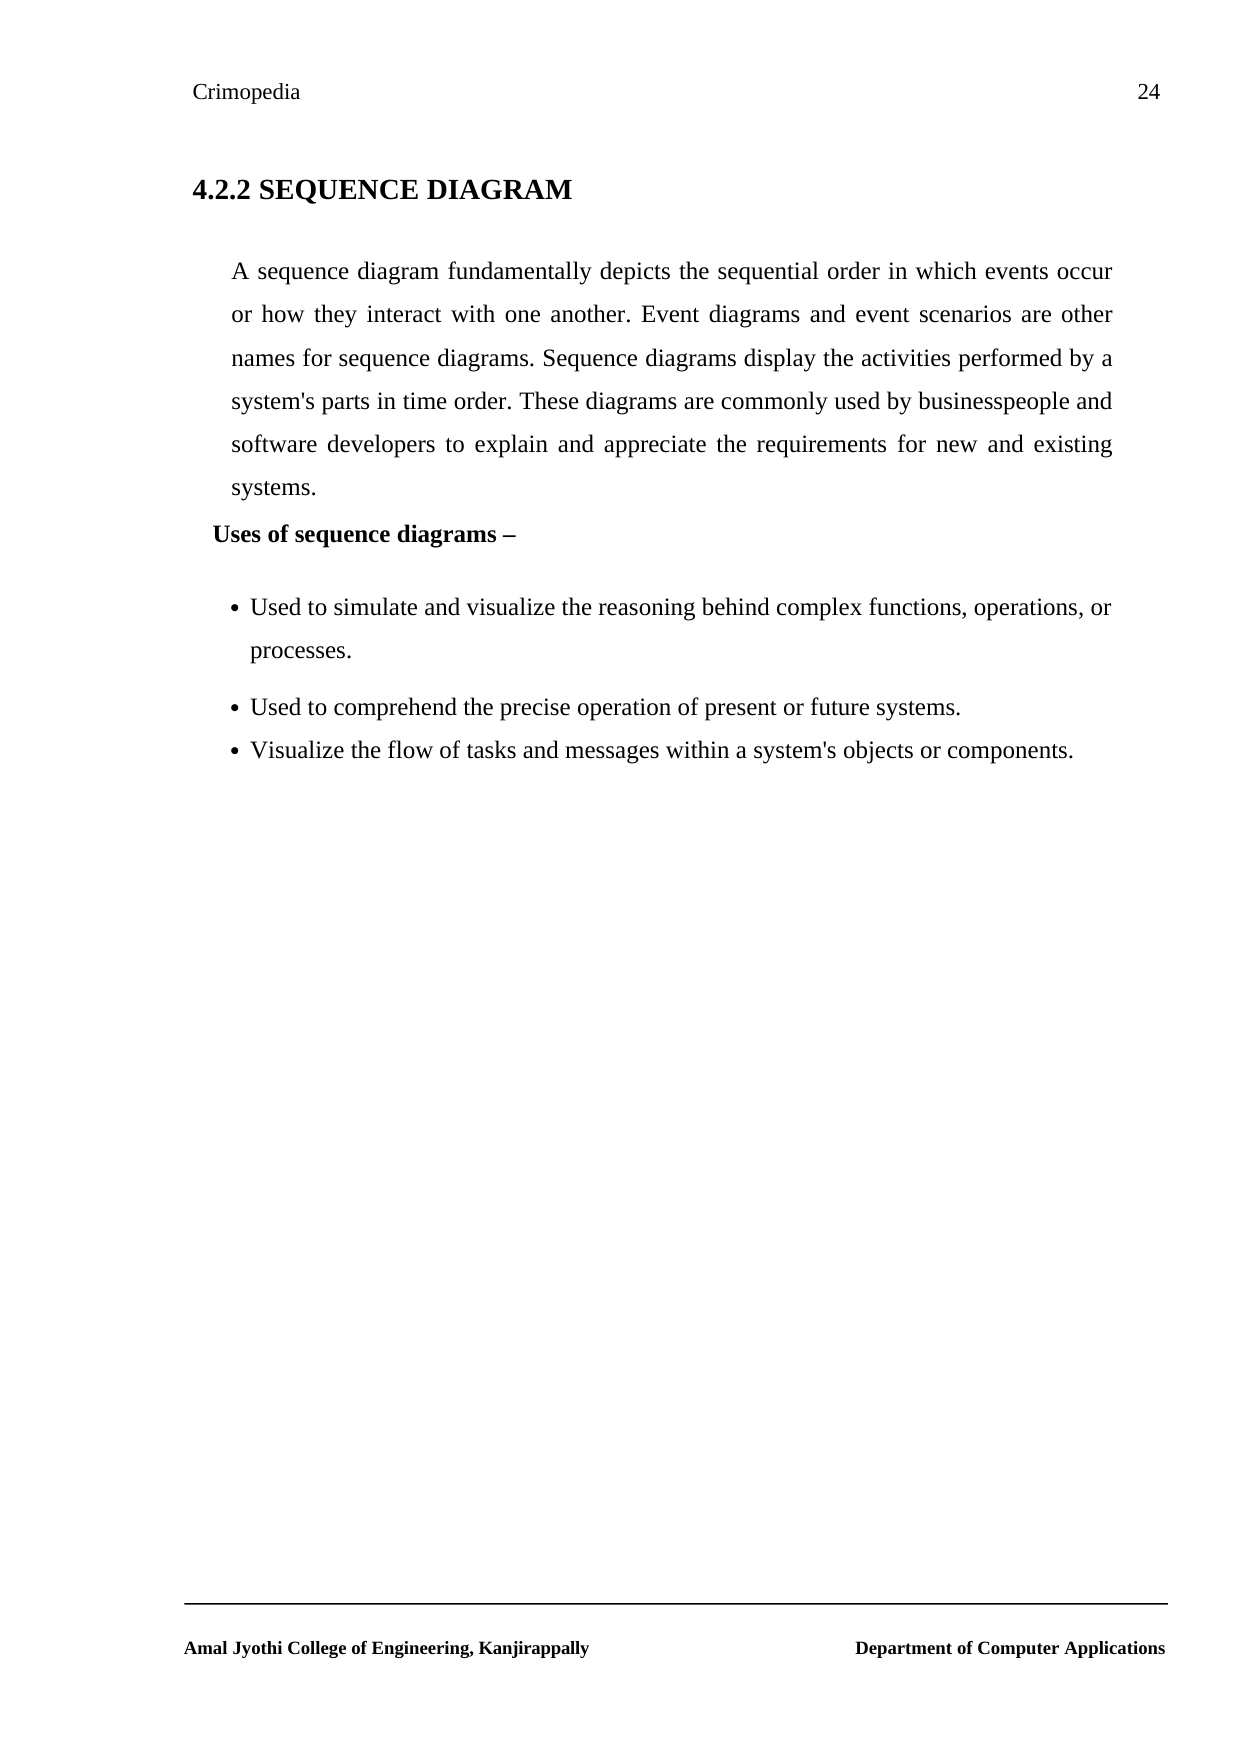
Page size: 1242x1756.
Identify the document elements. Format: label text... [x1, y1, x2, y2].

subtitle SEQUENCE DIAGRAM [192, 172, 1242, 205]
list Used to simulate and visualize the reasoning behind complex functions, operations, or processes. [231, 592, 1113, 664]
subtitle Uses of sequence diagrams – [212, 519, 1106, 548]
list Used to comprehend the precise operation of present or future systems. [231, 692, 1242, 721]
text A sequence diagram fundamentally depicts the sequential order in which events occur or how they interact with one another. Event diagrams and event scenarios are other names for sequence diagrams. Sequence diagrams display the activities performed by a system's parts in time order. These diagrams are commonly used by businesspeople and software developers to explain and appreciate the requirements for new and existing systems. [231, 256, 1113, 501]
list Visualize the flow of tasks and messages within a system's objects or components. [231, 736, 1242, 764]
